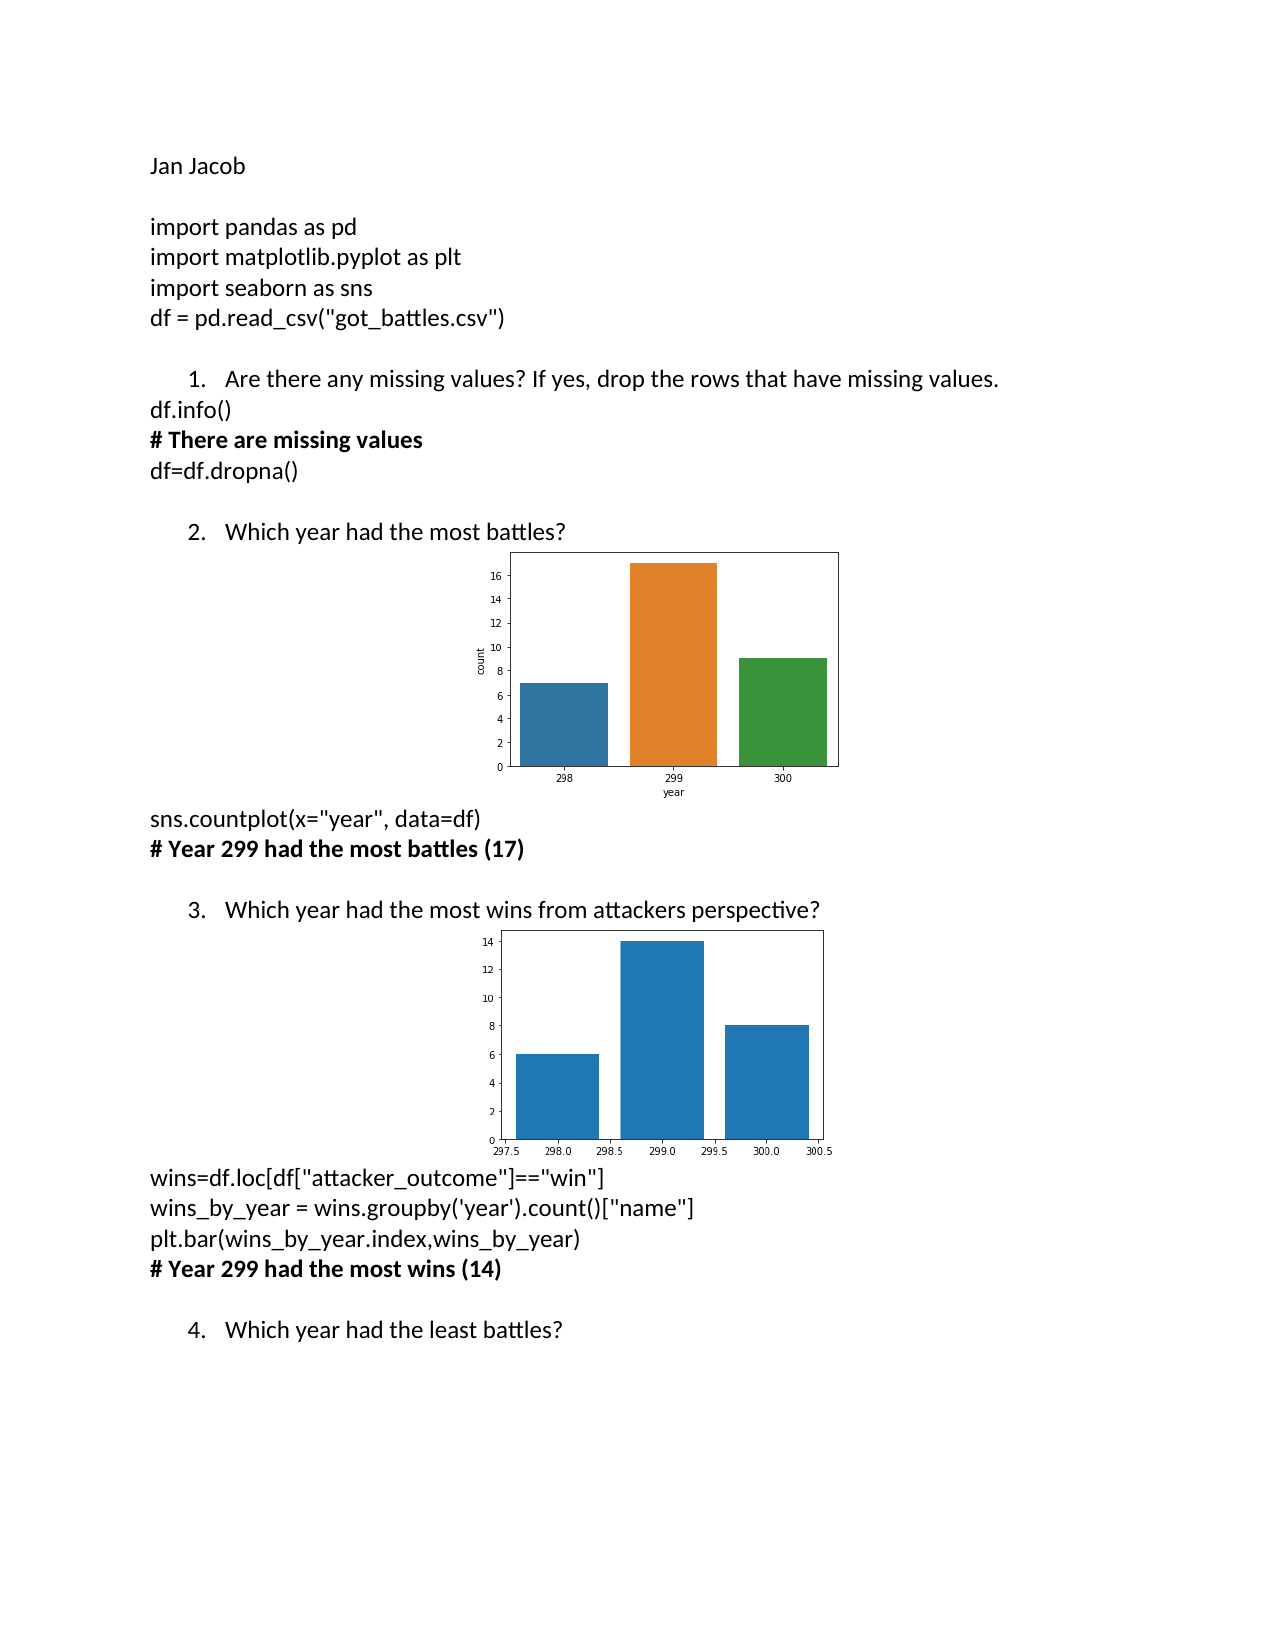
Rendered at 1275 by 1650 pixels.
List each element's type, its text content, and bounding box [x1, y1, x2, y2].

text df = pd.read_csv("got_battles.csv") [150, 303, 1125, 333]
text import matplotlib.pyplot as plt [150, 242, 1125, 272]
text sns.countplot(x="year", data=df) [150, 803, 1125, 833]
text Jan Jacob [150, 150, 1125, 181]
text df=df.dropna() [150, 455, 1125, 486]
list Which year had the most wins from attackers perspective? [187, 894, 1125, 925]
list Are there any missing values? If yes, drop the rows that have missing values. [187, 364, 1125, 394]
text wins=df.loc[df["attacker_outcome"]=="win"] [150, 1162, 1125, 1192]
text # Year 299 had the most battles (17) [150, 833, 1125, 864]
picture [475, 924, 838, 1162]
text wins_by_year = wins.groupby('year').count()["name"] [150, 1192, 1125, 1223]
text ﻿import pandas as pd [150, 211, 1125, 242]
list Which year had the most battles? [187, 516, 1125, 547]
text df.info() [150, 394, 1125, 425]
list Which year had the least battles? [187, 1314, 1125, 1345]
text # Year 299 had the most wins (14) [150, 1253, 1125, 1284]
text plt.bar(wins_by_year.index,wins_by_year) [150, 1223, 1125, 1253]
picture [469, 546, 843, 803]
text # There are missing values [150, 425, 1125, 455]
text import seaborn as sns [150, 272, 1125, 303]
